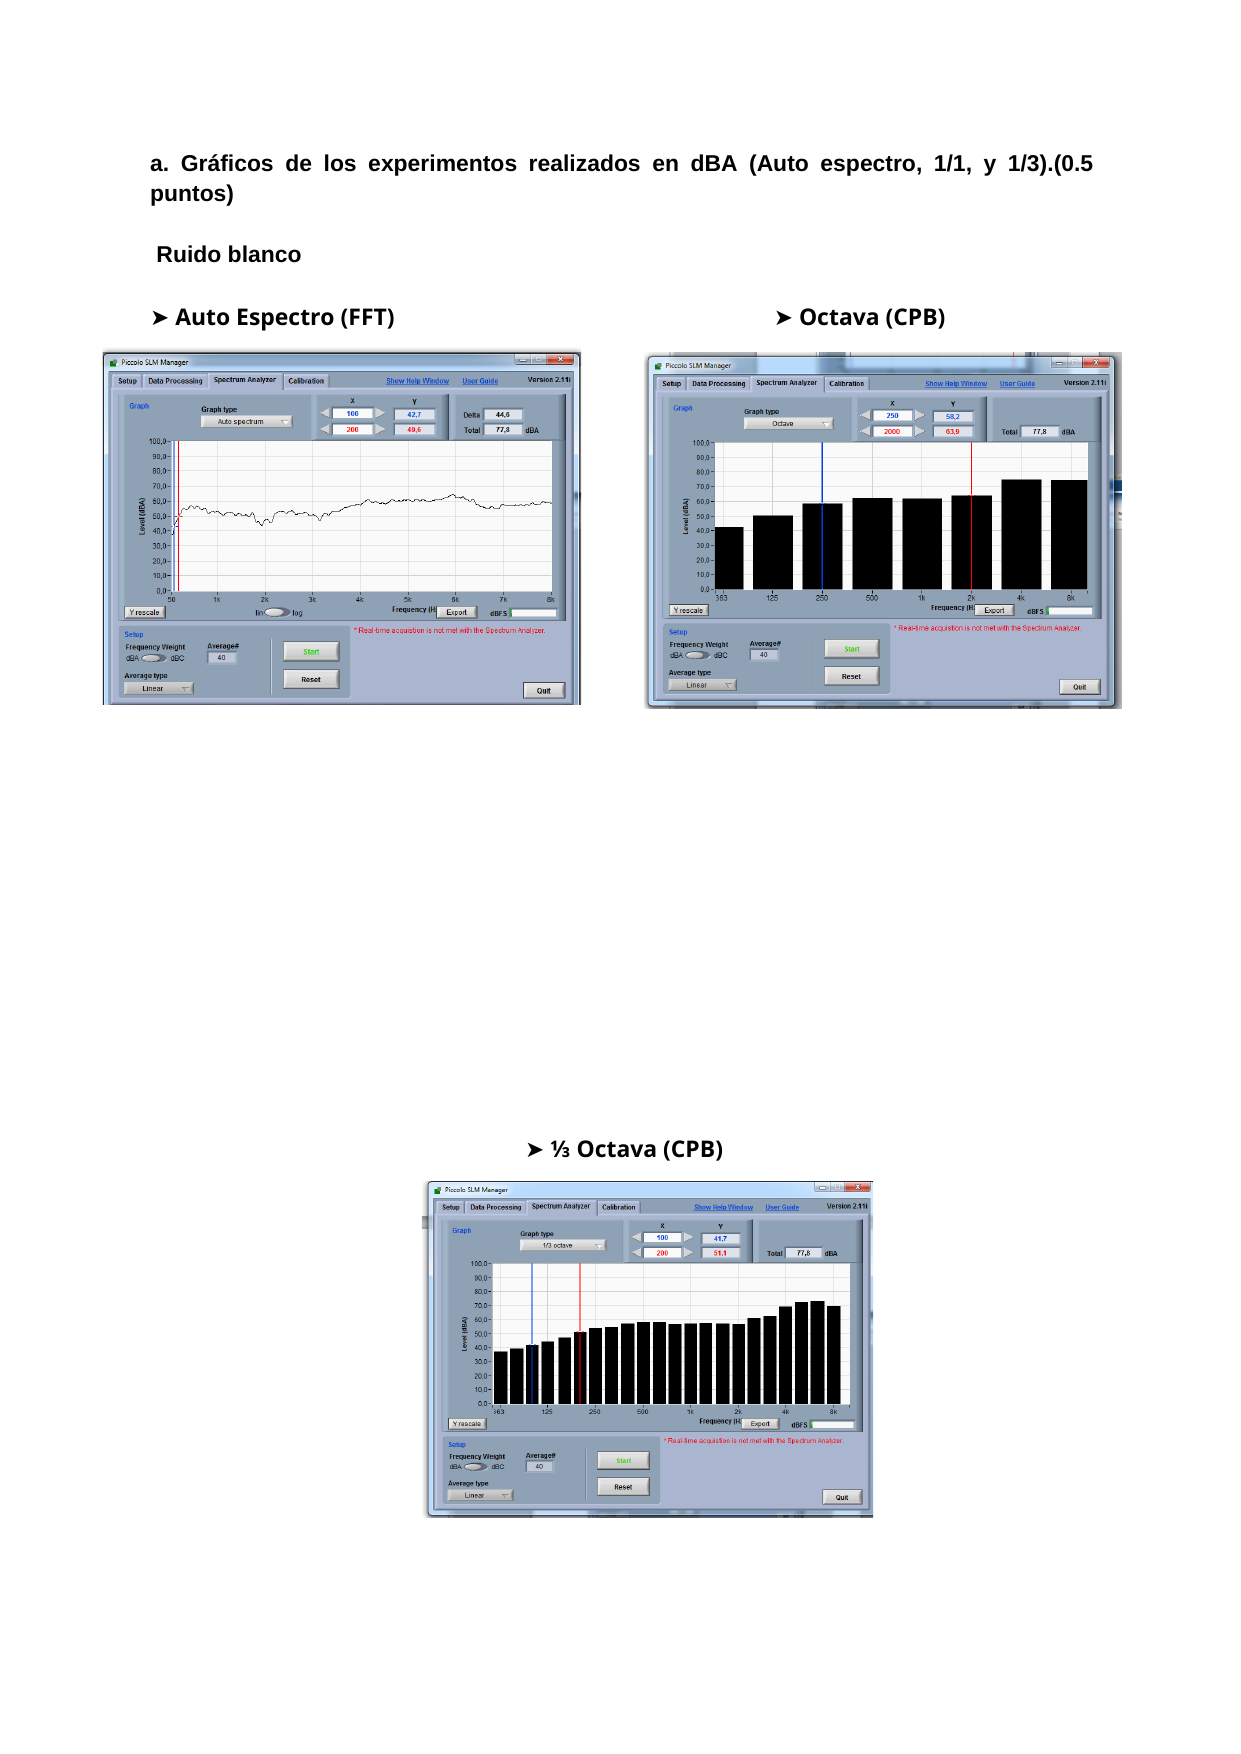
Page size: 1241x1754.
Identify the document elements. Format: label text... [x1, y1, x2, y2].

text Ruido blanco [150, 241, 1094, 267]
text a. Gráficos de los experimentos realizados en dBA (Auto espectro, 1/1, y 1/3).(0.5 puntos) [150, 150, 1094, 207]
picture [102, 343, 582, 705]
picture [421, 1181, 874, 1518]
text ➤ Auto Espectro (FFT) ➤ Octava (CPB) [150, 301, 1094, 332]
picture [643, 352, 1122, 709]
text ➤ ⅓ Octava (CPB) [450, 1133, 1094, 1164]
